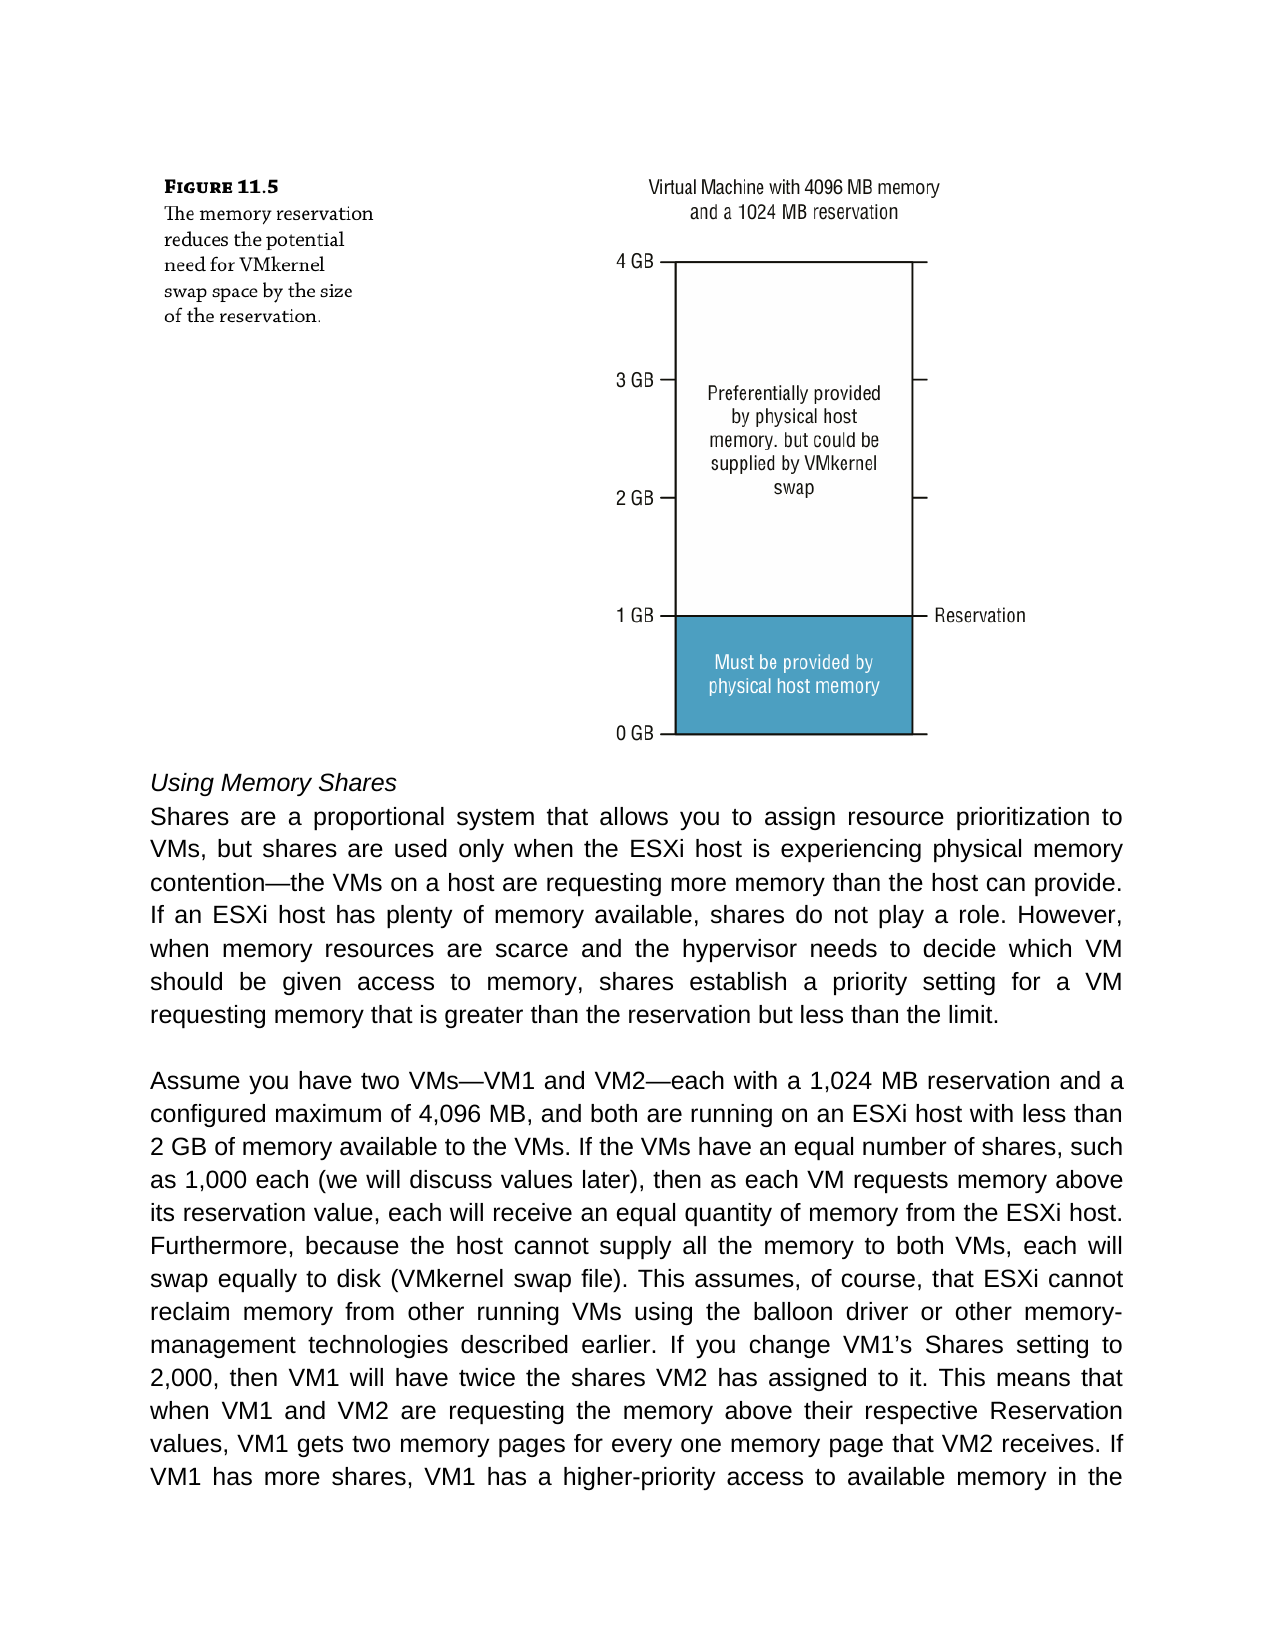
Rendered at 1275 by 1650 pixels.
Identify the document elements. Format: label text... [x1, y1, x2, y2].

text Shares are a proportional system that allows you to assign resource prioritization to VMs, but shares are used only when the ESXi host is experiencing physical memory contention—the VMs on a host are requesting more memory than the host can provide. If an ESXi host has plenty of memory available, shares do not play a role. However, when memory resources are scarce and the hypervisor needs to decide which VM should be given access to memory, shares establish a priority setting for a VM requesting memory that is greater than the reservation but less than the limit. [150, 801, 1125, 1028]
picture [150, 150, 1125, 765]
text Using Memory Shares [150, 768, 1125, 797]
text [150, 1066, 1125, 1491]
